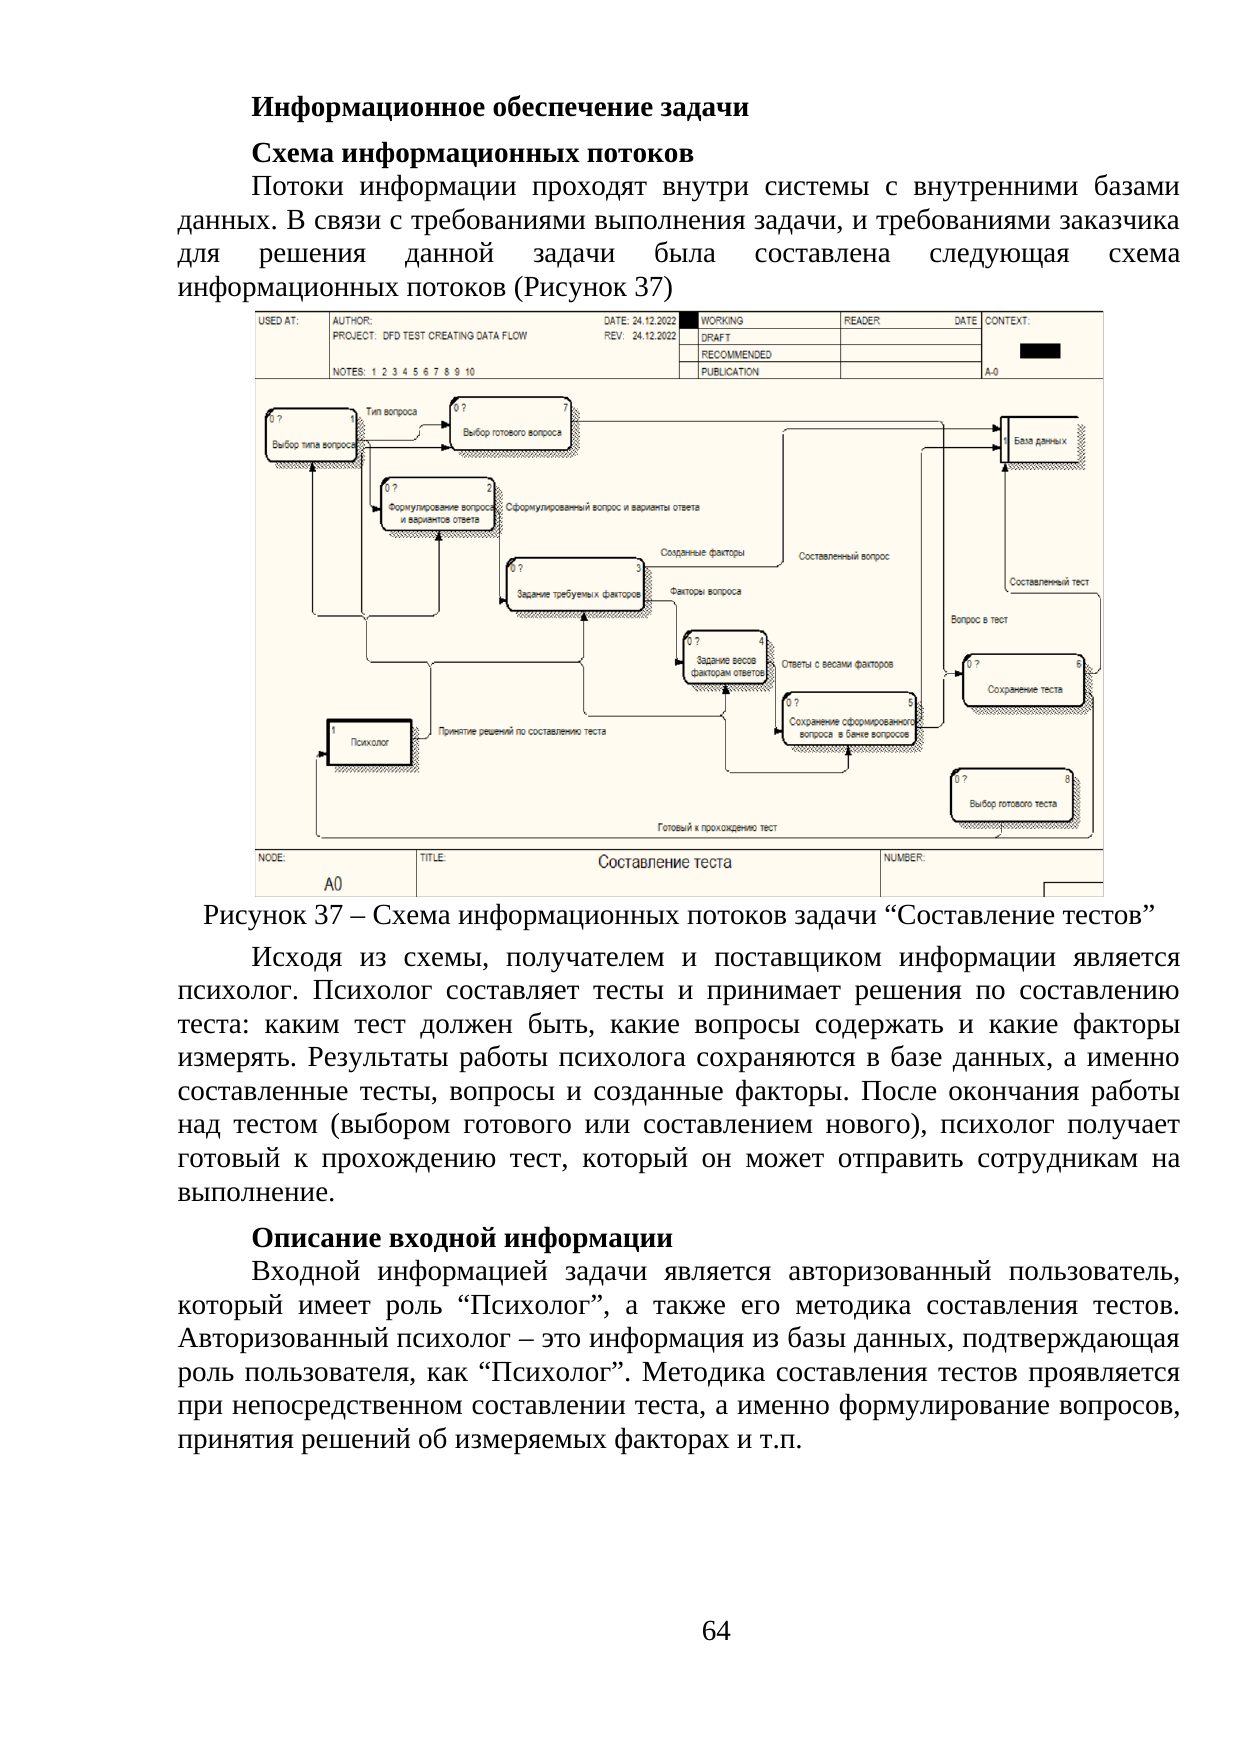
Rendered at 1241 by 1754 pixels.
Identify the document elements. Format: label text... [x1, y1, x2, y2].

text Информационное обеспечение задачи [177, 89, 1181, 122]
text Описание входной информации [177, 1220, 1181, 1253]
text Входной информацией задачи является авторизованный пользователь, который имеет роль “Психолог”, а также его методика составления тестов. Авторизованный психолог – это информация из базы данных, подтверждающая роль пользователя, как “Психолог”. Методика составления тестов проявляется при непосредственном составлении теста, а именно формулирование вопросов, принятия решений об измеряемых факторах и т.п. [177, 1253, 1181, 1454]
text Схема информационных потоков [177, 135, 1181, 168]
text Рисунок – Схема информационных потоков задачи “Составление тестов” [177, 897, 1181, 931]
text Исходя из схемы, получателем и поставщиком информации является психолог. Психолог составляет тесты и принимает решения по составлению теста: каким тест должен быть, какие вопросы содержать и какие факторы измерять. Результаты работы психолога сохраняются в базе данных, а именно составленные тесты, вопросы и созданные факторы. После окончания работы над тестом (выбором готового или составлением нового), психолог получает готовый к прохождению тест, который он может отправить сотрудникам на выполнение. [177, 939, 1181, 1207]
picture [255, 310, 1104, 897]
text Потоки информации проходят внутри системы с внутренними базами данных. В связи с требованиями выполнения задачи, и требованиями заказчика для решения данной задачи была составлена следующая схема информационных потоков (Рисунок 37) [177, 168, 1181, 302]
